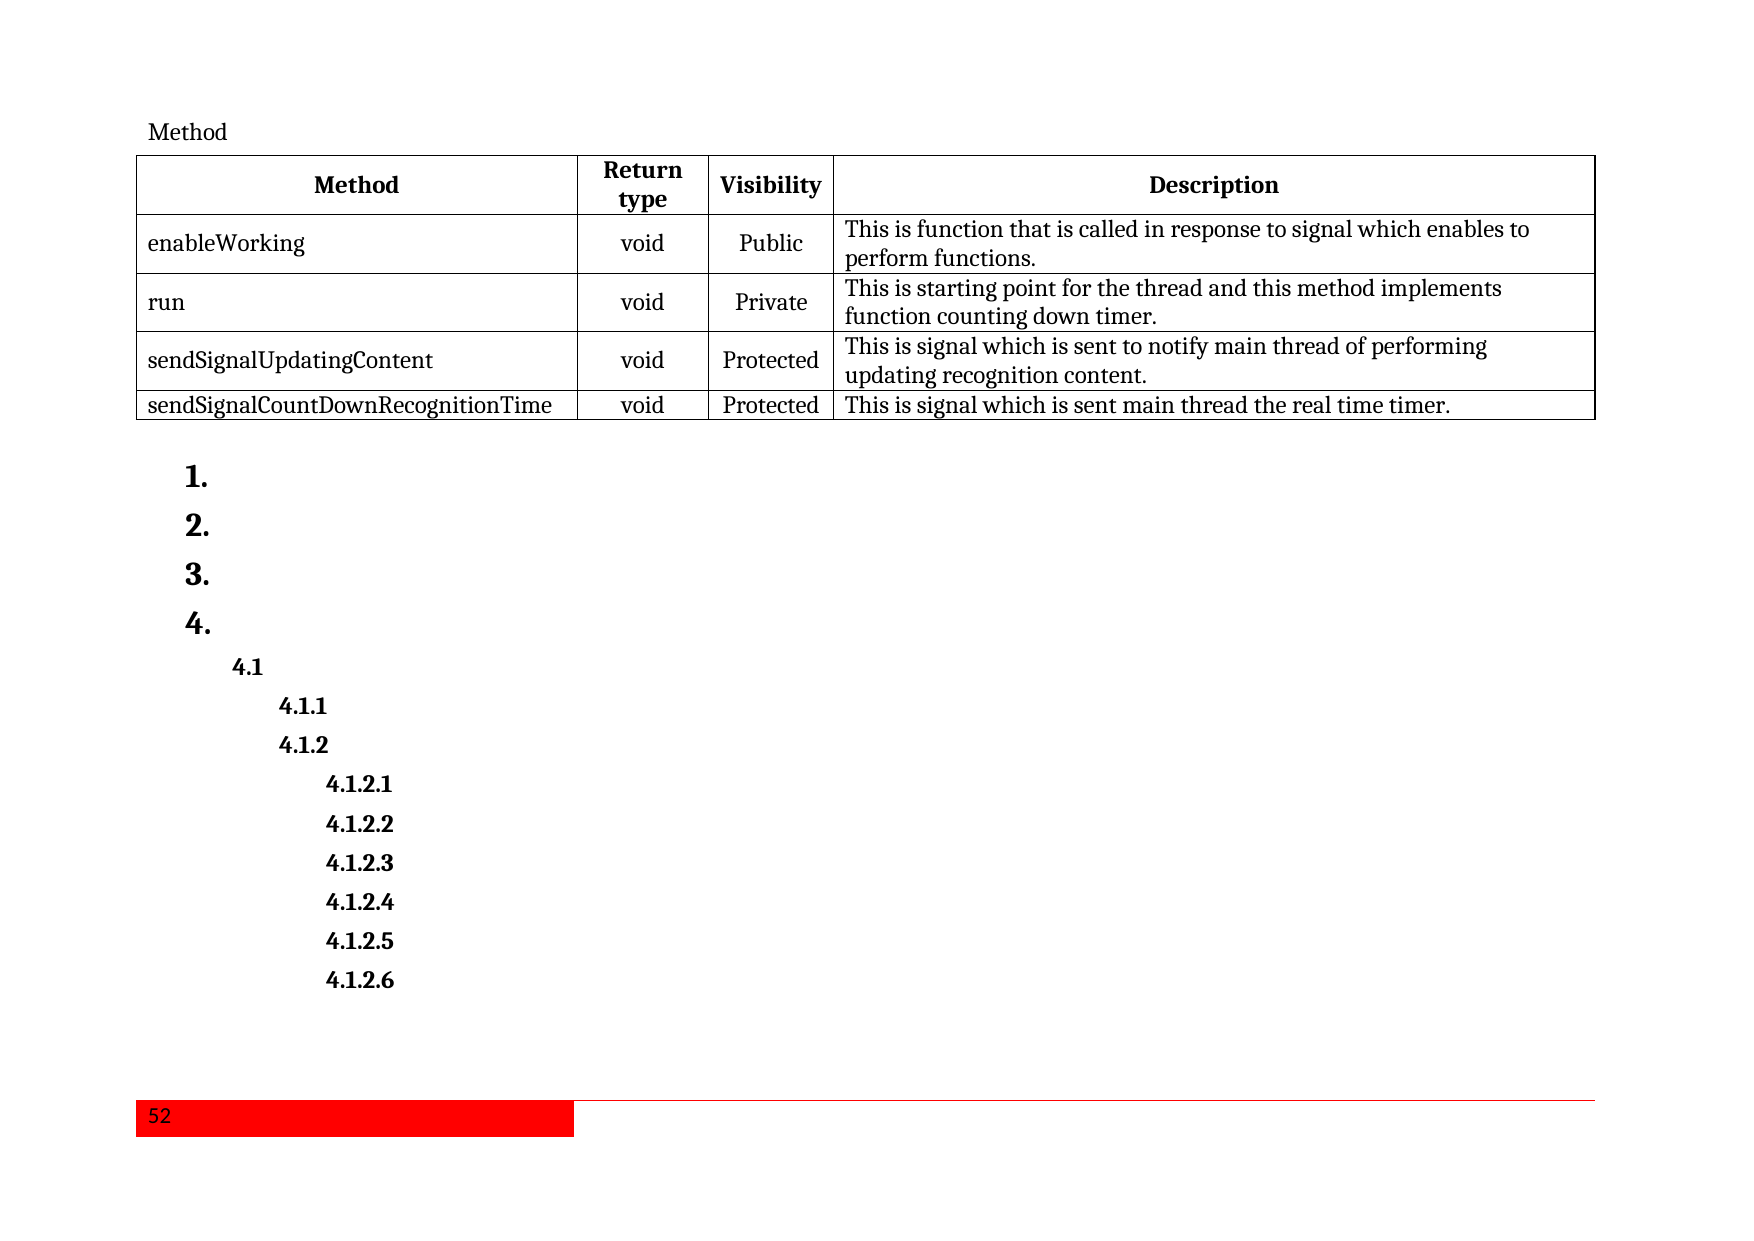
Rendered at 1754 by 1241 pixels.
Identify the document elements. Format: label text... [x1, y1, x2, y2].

table_header Method [137, 156, 577, 214]
table_cell void [578, 391, 708, 419]
table_header Return type [578, 156, 708, 214]
table_cell Public [709, 215, 833, 272]
table_header Visibility [709, 156, 833, 214]
table_cell This is function that is called in response to signal which enables to perform functions. [834, 215, 1594, 272]
table_cell Private [709, 274, 833, 331]
table_cell void [578, 215, 708, 272]
table_cell This is starting point for the thread and this method implements function counting down timer. [834, 274, 1594, 331]
table_cell Protected [709, 391, 833, 419]
table_cell This is signal which is sent to notify main thread of performing updating recognition content. [834, 332, 1594, 389]
table_cell sendSignalUpdatingContent [137, 332, 577, 389]
table_header Description [834, 156, 1594, 214]
table_cell This is signal which is sent main thread the real time timer. [834, 391, 1594, 419]
table_cell Protected [709, 332, 833, 389]
table_cell sendSignalCountDownRecognitionTime [137, 391, 577, 419]
table_cell enableWorking [137, 215, 577, 272]
table_cell run [137, 274, 577, 331]
table_cell void [578, 332, 708, 389]
table_cell void [578, 274, 708, 331]
subtitle Method [148, 118, 1606, 147]
